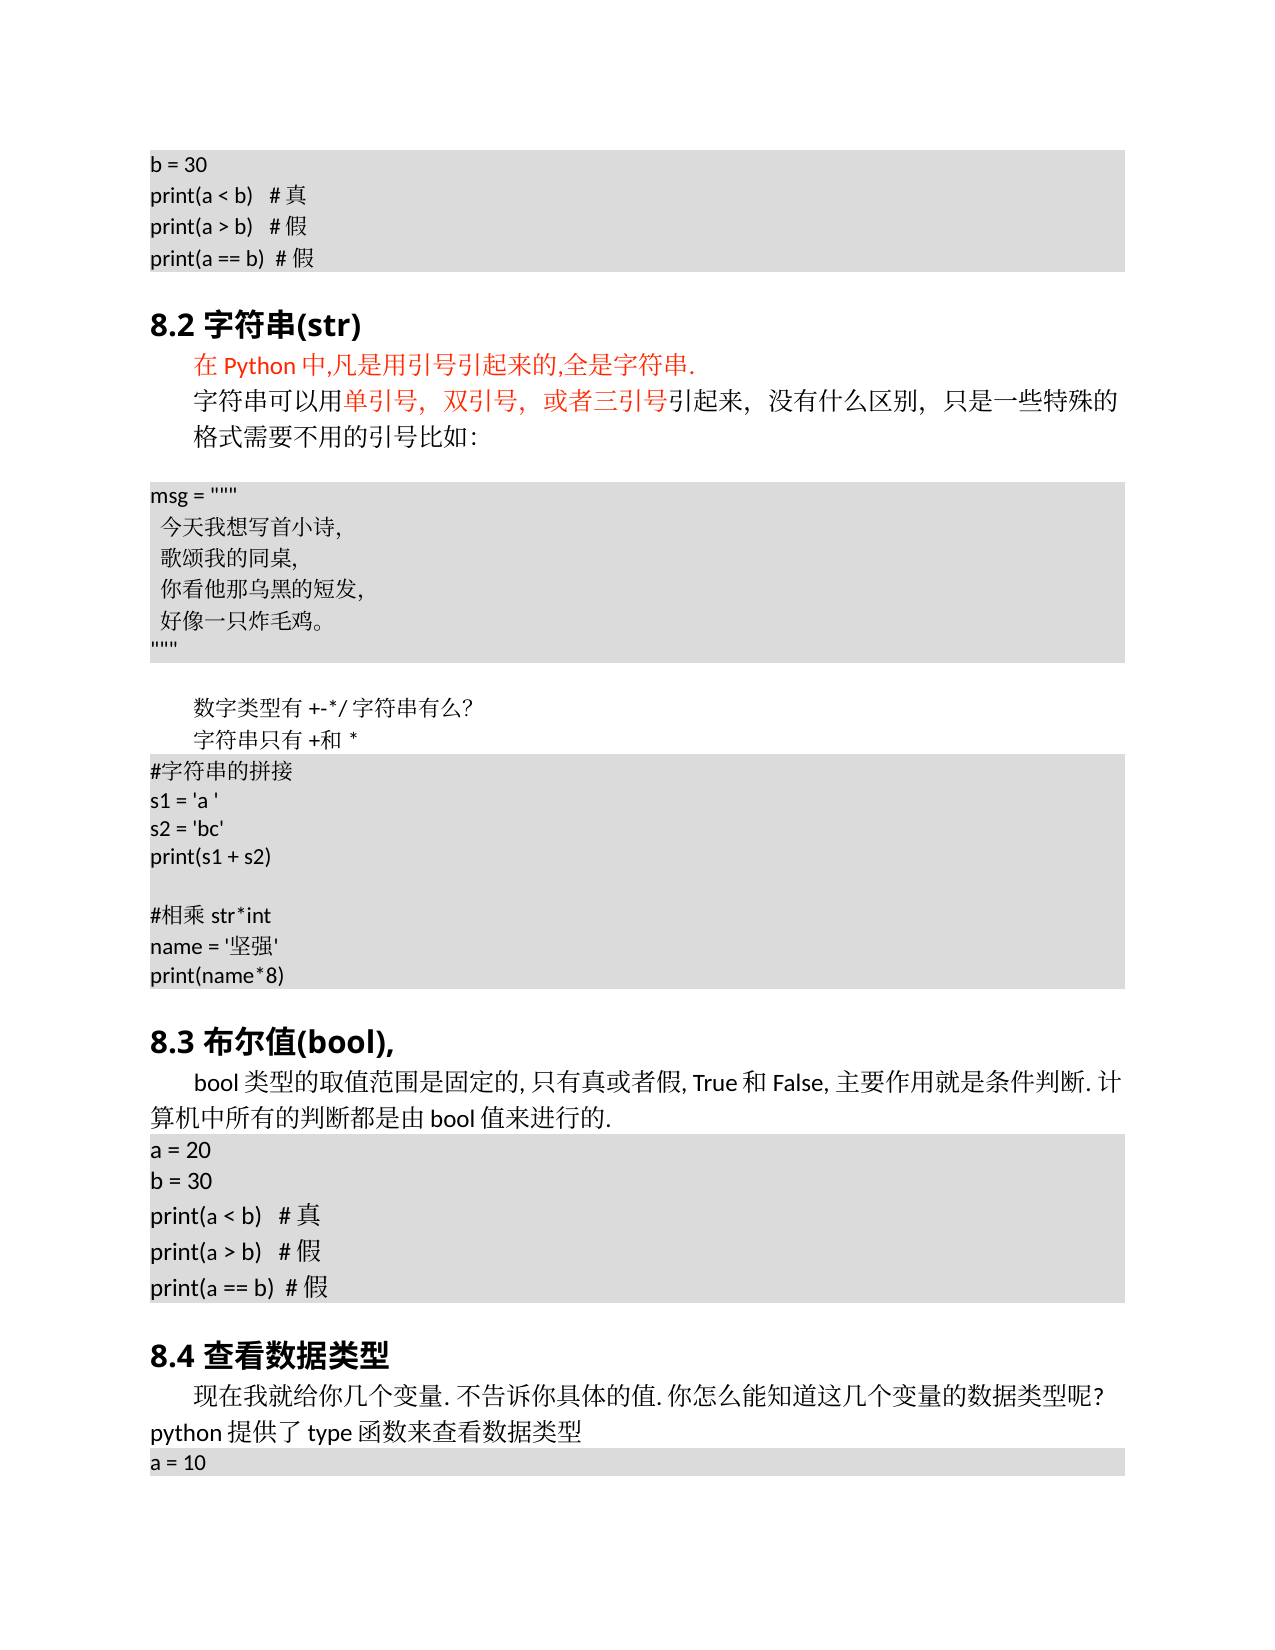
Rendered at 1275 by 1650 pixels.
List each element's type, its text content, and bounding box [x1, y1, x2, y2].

text s1 = 'a ' [150, 786, 1125, 814]
text print(a == b) # 假 [150, 241, 1125, 272]
text print(a < b) # 真 [150, 178, 1125, 209]
text print(a < b) # 真 [150, 1195, 1125, 1231]
text 今天我想写首小诗， [150, 510, 1125, 541]
text b = 30 [150, 150, 1125, 178]
text print(name*8) [150, 961, 1125, 989]
text print(s1 + s2) [150, 842, 1125, 870]
text 在Python中,凡是用引号引起来的,全是字符串. [194, 346, 1125, 382]
text msg = """ [150, 482, 1125, 510]
text b = 30 [150, 1165, 1125, 1195]
text 歌颂我的同桌， [150, 541, 1125, 573]
text a = 20 [150, 1134, 1125, 1165]
text a = 10 [150, 1448, 1125, 1476]
text 字符串可以用单引号，双引号，或者三引号引起来，没有什么区别，只是一些特殊的格式需要不用的引号比如： [194, 382, 1125, 454]
text name = '坚强' [150, 929, 1125, 961]
text 你看他那乌黑的短发， [150, 573, 1125, 604]
text s2 = 'bc' [150, 814, 1125, 842]
text #字符串的拼接 [150, 754, 1125, 786]
text bool类型的取值范围是固定的, 只有真或者假, True和False, 主要作用就是条件判断. 计算机中所有的判断都是由bool值来进行的. [150, 1062, 1125, 1134]
text """ [150, 636, 1125, 663]
text 现在我就给你几个变量. 不告诉你具体的值. 你怎么能知道这几个变量的数据类型呢? python提供了type函数来查看数据类型 [150, 1377, 1125, 1448]
text print(a > b) # 假 [150, 209, 1125, 241]
text print(a > b) # 假 [150, 1231, 1125, 1267]
text 字符串只有 +和 * [150, 723, 1125, 754]
text print(a == b) # 假 [150, 1267, 1125, 1303]
text 数字类型有 +-*/ 字符串有么？ [150, 692, 1125, 723]
text #相乘 str*int [150, 898, 1125, 929]
text 好像一只炸毛鸡。 [150, 604, 1125, 636]
